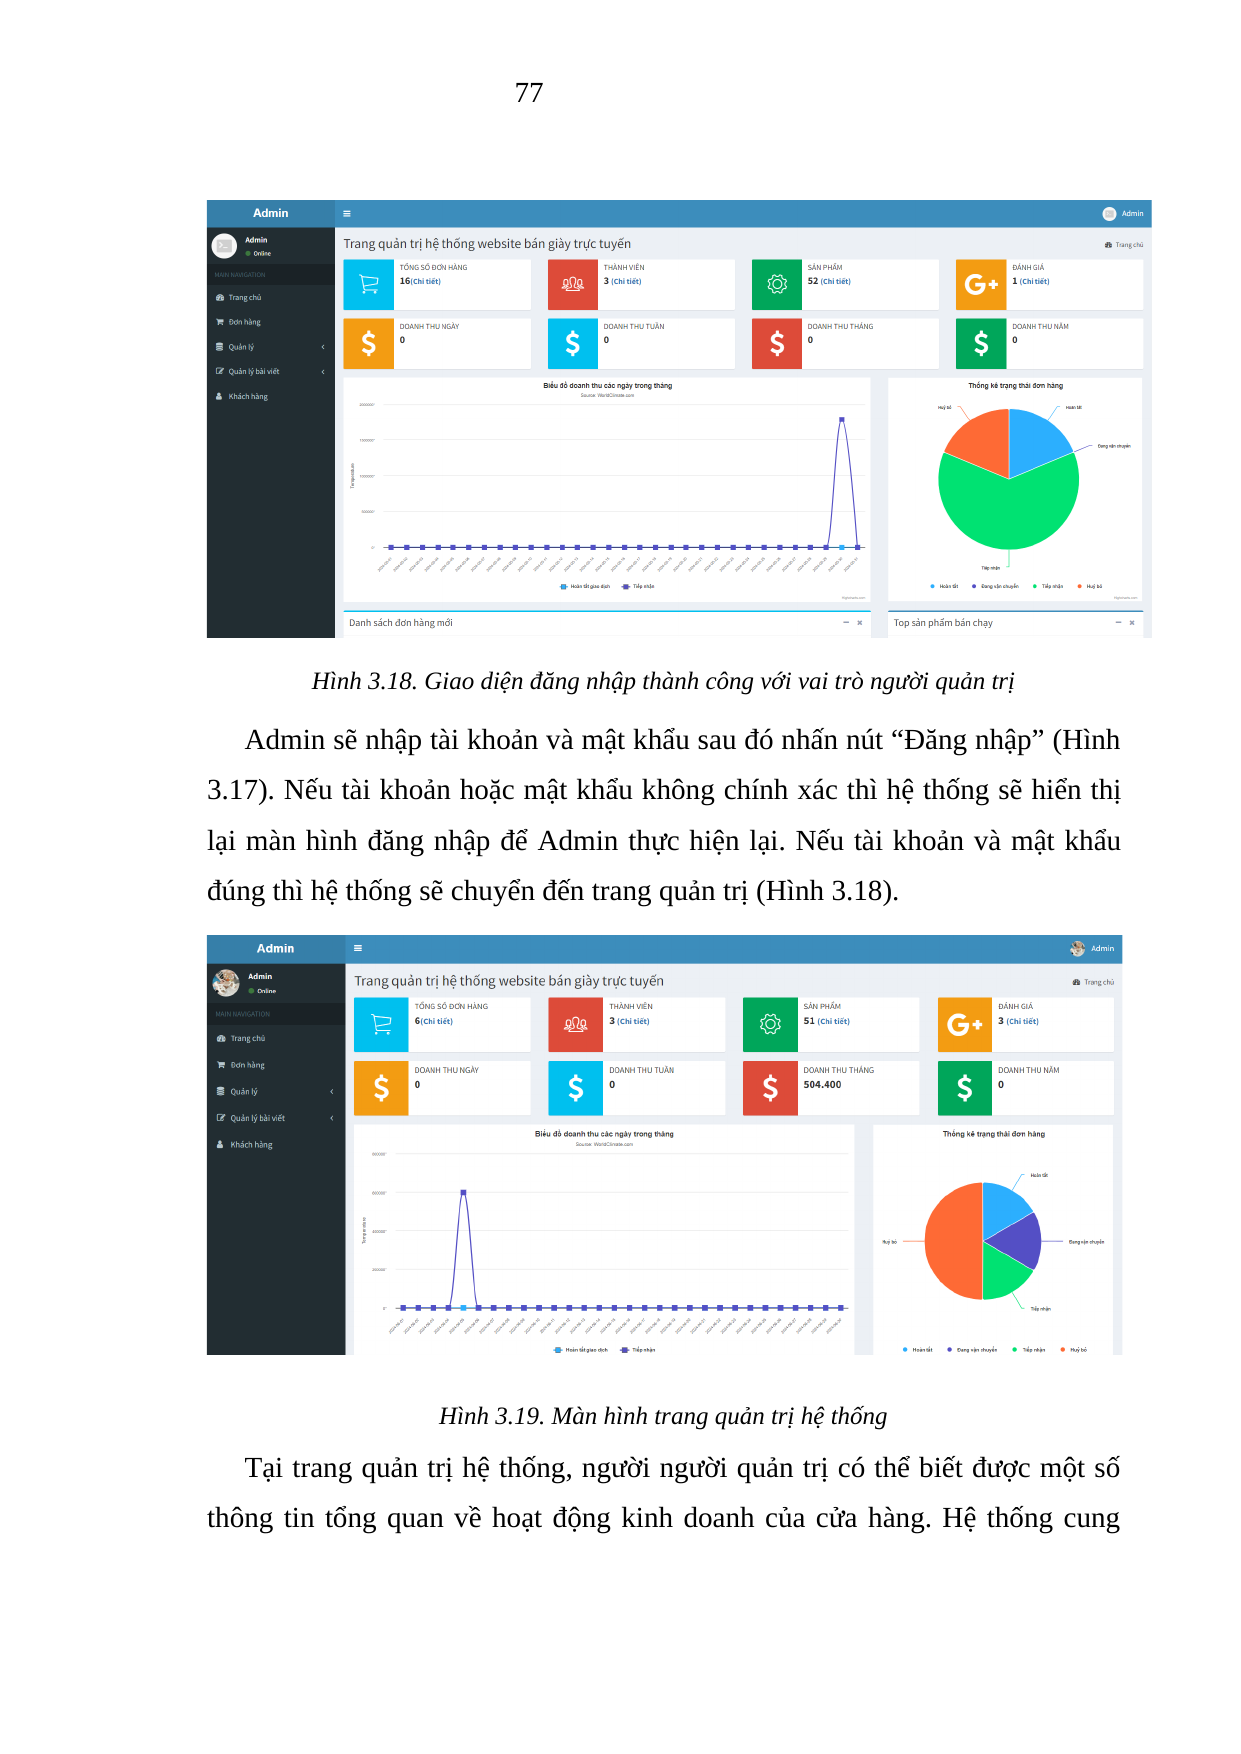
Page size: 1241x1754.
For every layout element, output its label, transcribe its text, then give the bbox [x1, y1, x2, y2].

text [207, 1450, 1122, 1534]
text Admin sẽ nhập tài khoản và mật khẩu sau đó nhấn nút “Đăng nhập” (Hình 3.17). Nếu tài khoản hoặc mật khẩu không chính xác thì hệ thống sẽ hiển thị lại màn hình đăng nhập để Admin thực hiện lại. Nếu tài khoản và mật khẩu đúng thì hệ thống sẽ chuyển đến trang quản trị (Hình 3.18). [207, 722, 1122, 907]
text Hình 3.19. Màn hình trang quản trị hệ thống [207, 1401, 1122, 1429]
text Hình 3.18. Giao diện đăng nhập thành công với vai trò người quản trị [207, 666, 1122, 695]
picture [206, 200, 1152, 638]
picture [206, 935, 1123, 1355]
